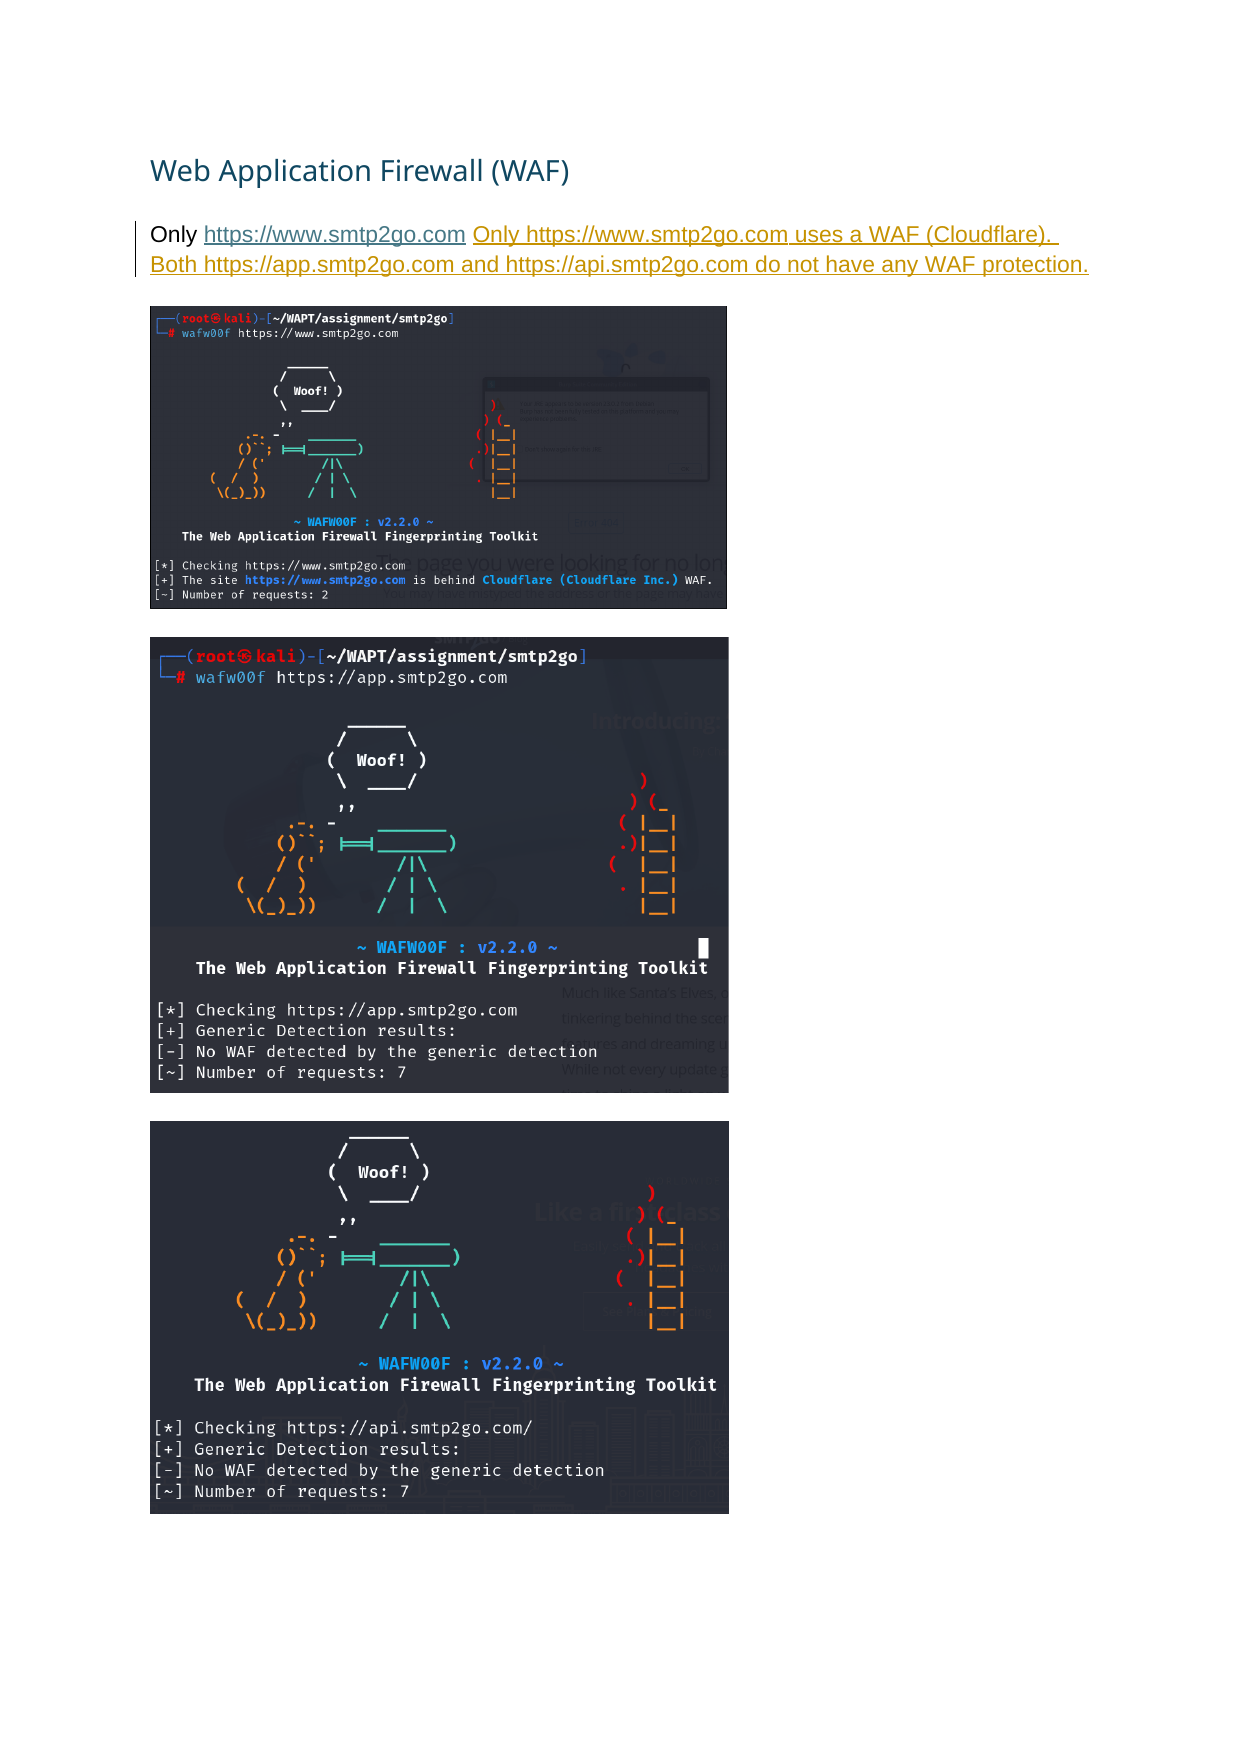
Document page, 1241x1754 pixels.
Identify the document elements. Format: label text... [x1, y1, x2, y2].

picture [150, 637, 729, 1093]
text Only https://www.smtp2go.com [150, 221, 1090, 277]
subtitle Web Application Firewall (WAF) [150, 150, 1090, 190]
picture [150, 1121, 729, 1514]
picture [150, 306, 727, 609]
